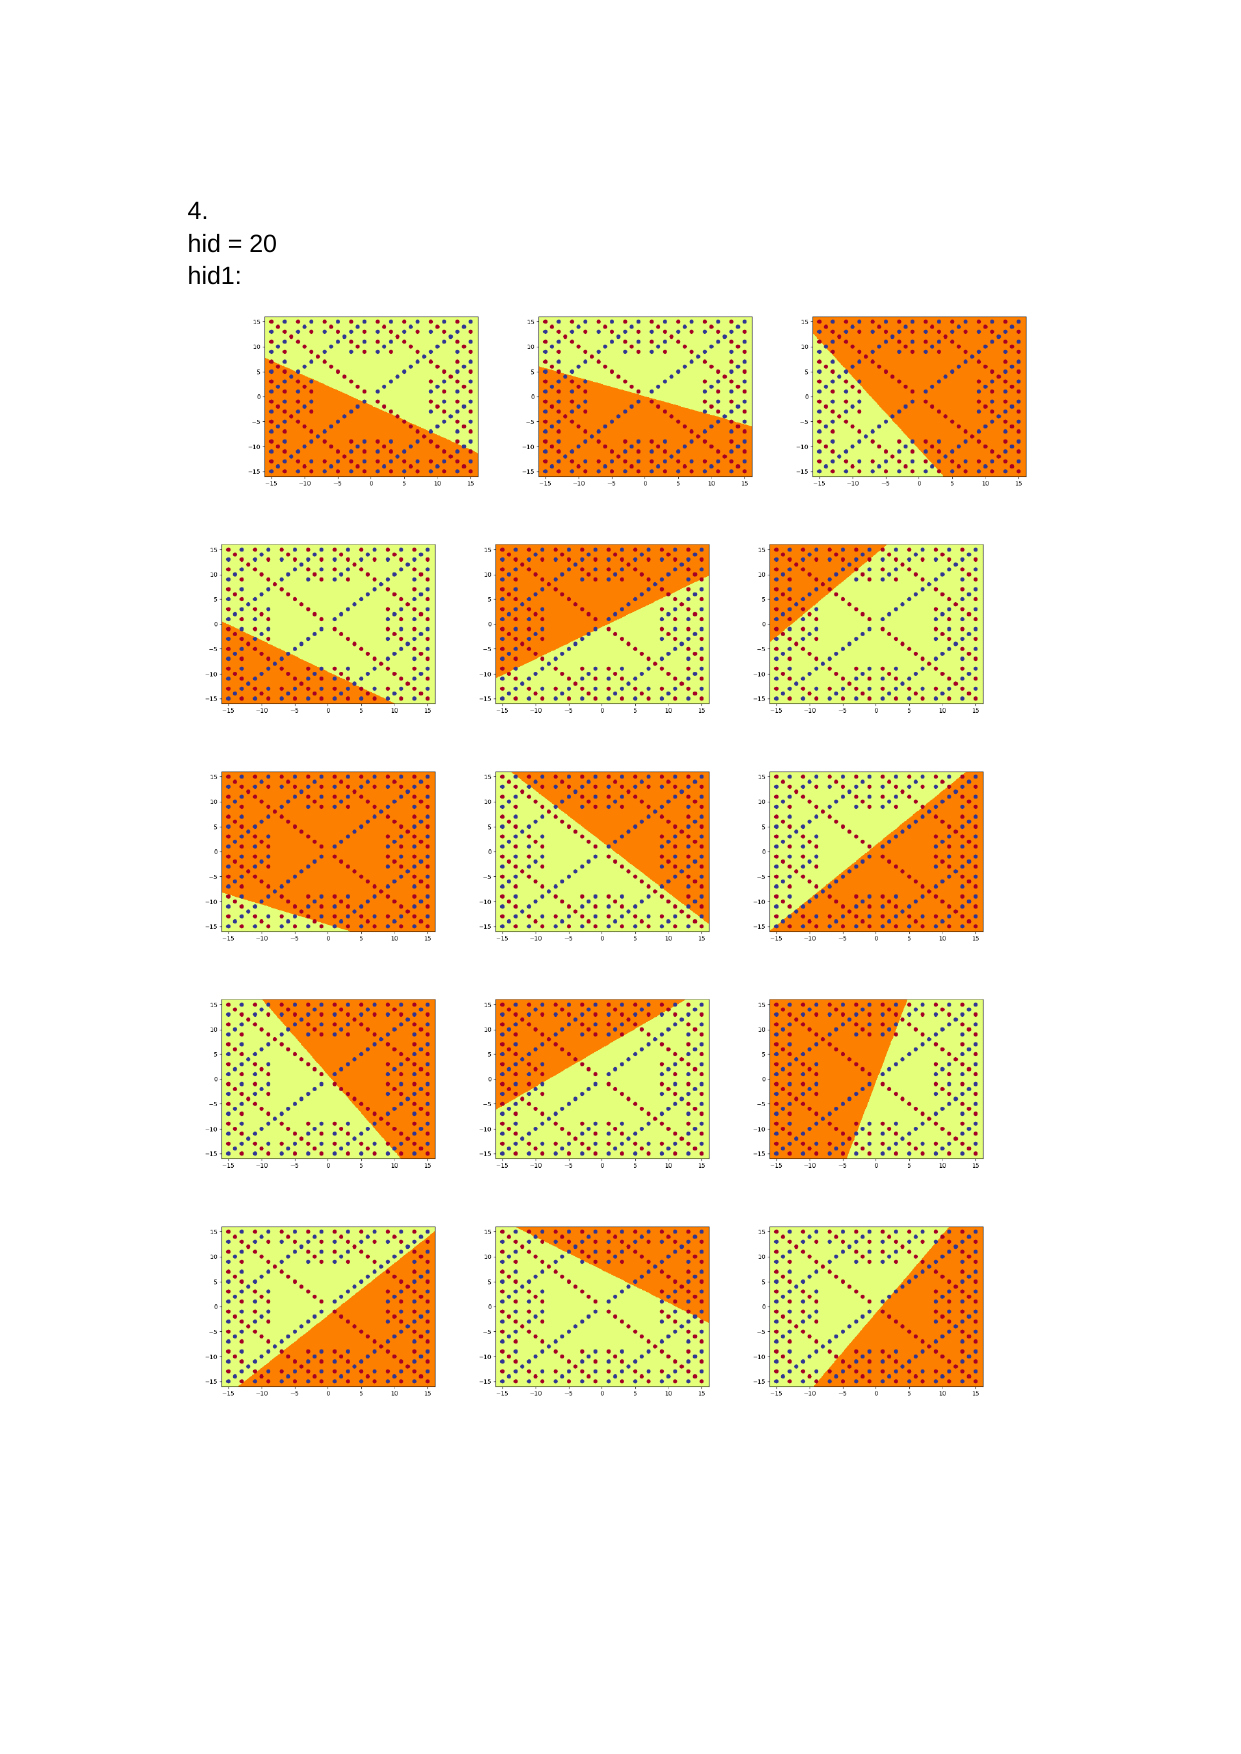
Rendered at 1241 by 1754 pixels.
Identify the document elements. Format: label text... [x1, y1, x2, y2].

picture [187, 974, 1010, 1181]
text 4. [187, 194, 1053, 227]
text hid = 20 [187, 227, 1053, 259]
picture [187, 1202, 1010, 1409]
text hid1: [187, 259, 1053, 292]
picture [230, 292, 1053, 499]
picture [187, 519, 1010, 726]
picture [187, 747, 1010, 954]
